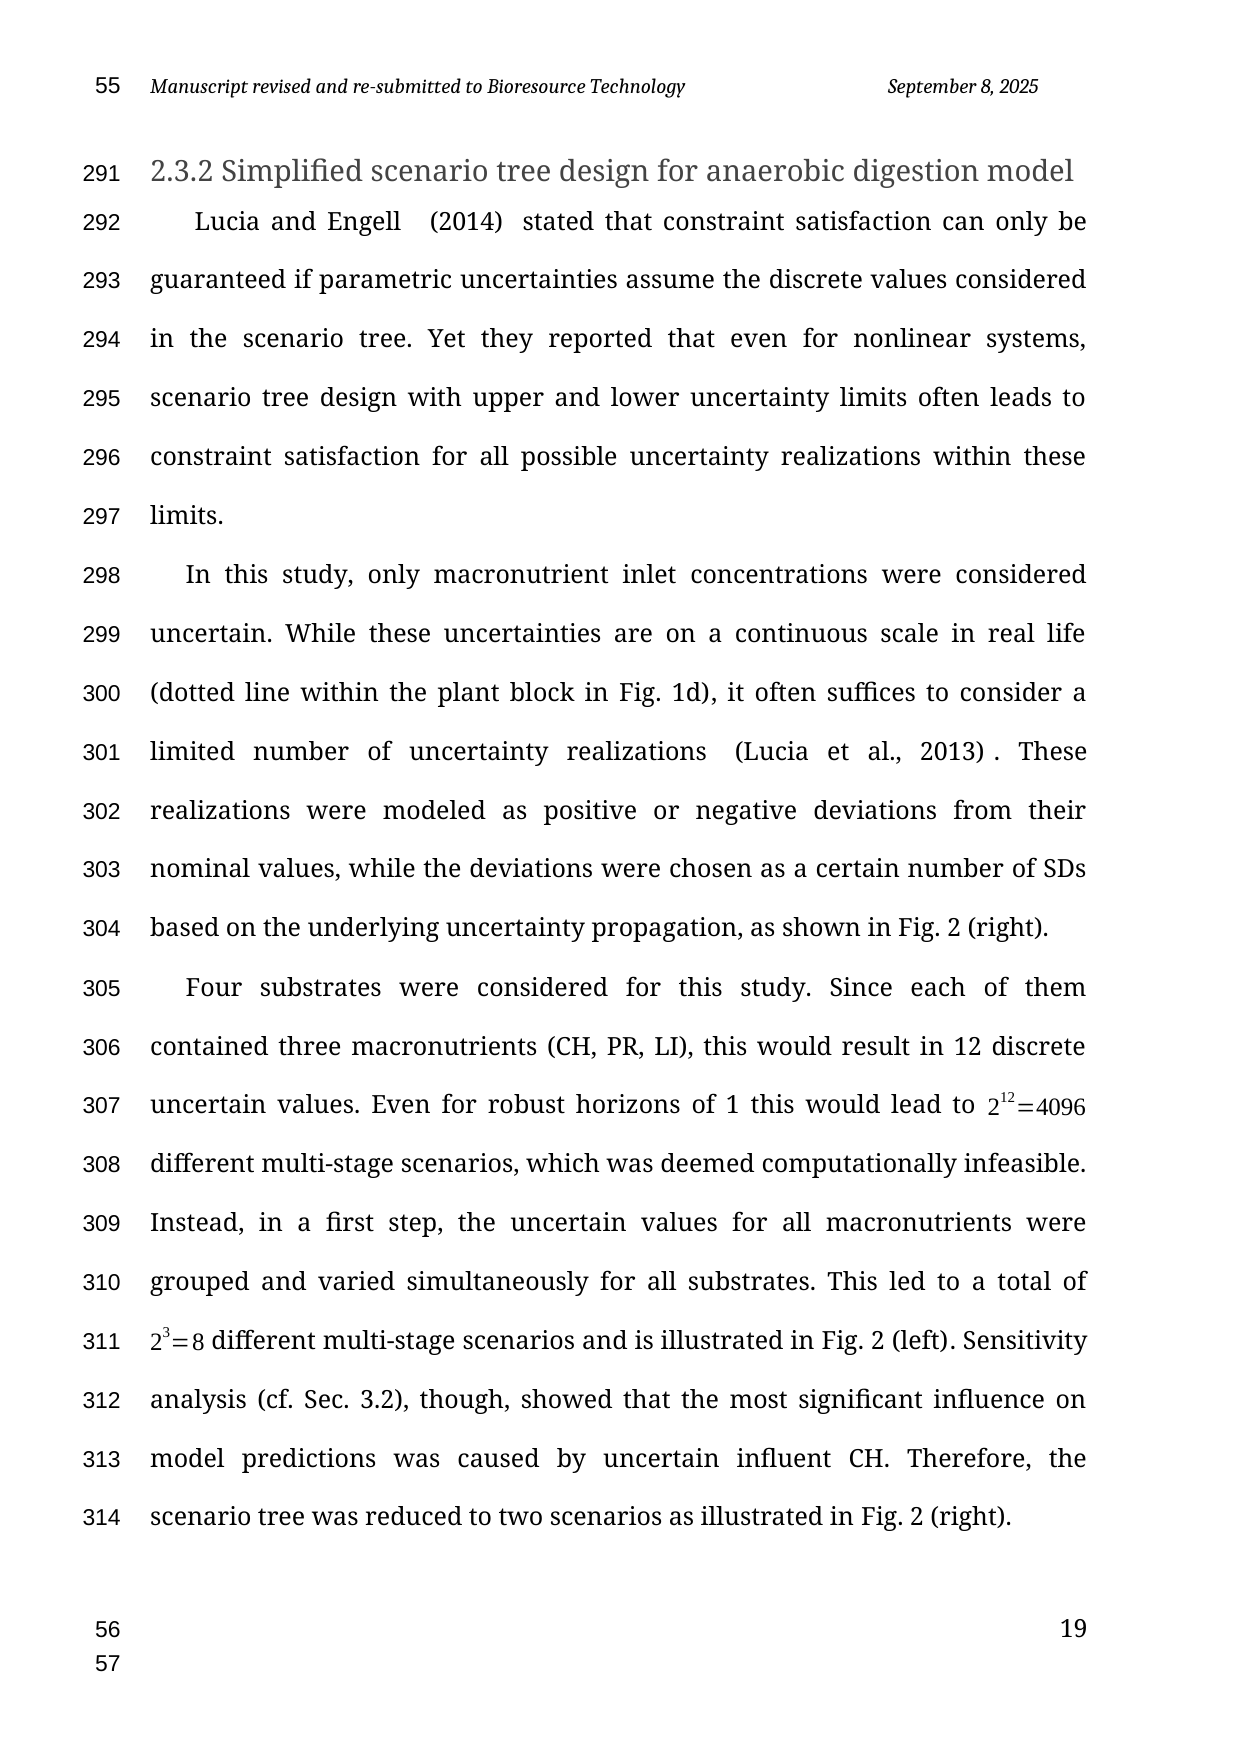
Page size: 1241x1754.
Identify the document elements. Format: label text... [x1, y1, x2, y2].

subtitle 2.3.2 Simplified scenario tree design for anaerobic digestion model [150, 150, 1090, 190]
text stated that constraint satisfaction can only be guaranteed if parametric uncertainties assume the discrete values considered in the scenario tree. Yet they reported that even for nonlinear systems, scenario tree design with upper and lower uncertainty limits often leads to constraint satisfaction for all possible uncertainty realizations within these limits. [150, 203, 1087, 532]
text Four substrates were considered for this study. Since each of them contained three macronutrients (CH, PR, LI), this would result in 12 discrete uncertain values. Even for robust horizons of 1 this would lead to different multi-stage scenarios, which was deemed computationally infeasible. Instead, in a first step, the uncertain values for all macronutrients were grouped and varied simultaneously for all substrates. This led to a total of different multi-stage scenarios and is illustrated in Fig. 2 (left). Sensitivity analysis (cf. Sec. 3.2), though, showed that the most significant influence on model predictions was caused by uncertain influent CH. Therefore, the scenario tree was reduced to two scenarios as illustrated in Fig. 2 (right). [150, 969, 1087, 1533]
text In this study, only macronutrient inlet concentrations were considered uncertain. While these uncertainties are on a continuous scale in real life (dotted line within the plant block in Fig. 1d), it often suffices to consider a limited number of uncertainty realizations . These realizations were modeled as positive or negative deviations from their nominal values, while the deviations were chosen as a certain number of SDs based on the underlying uncertainty propagation, as shown in Fig. 2 (right). [150, 557, 1087, 944]
